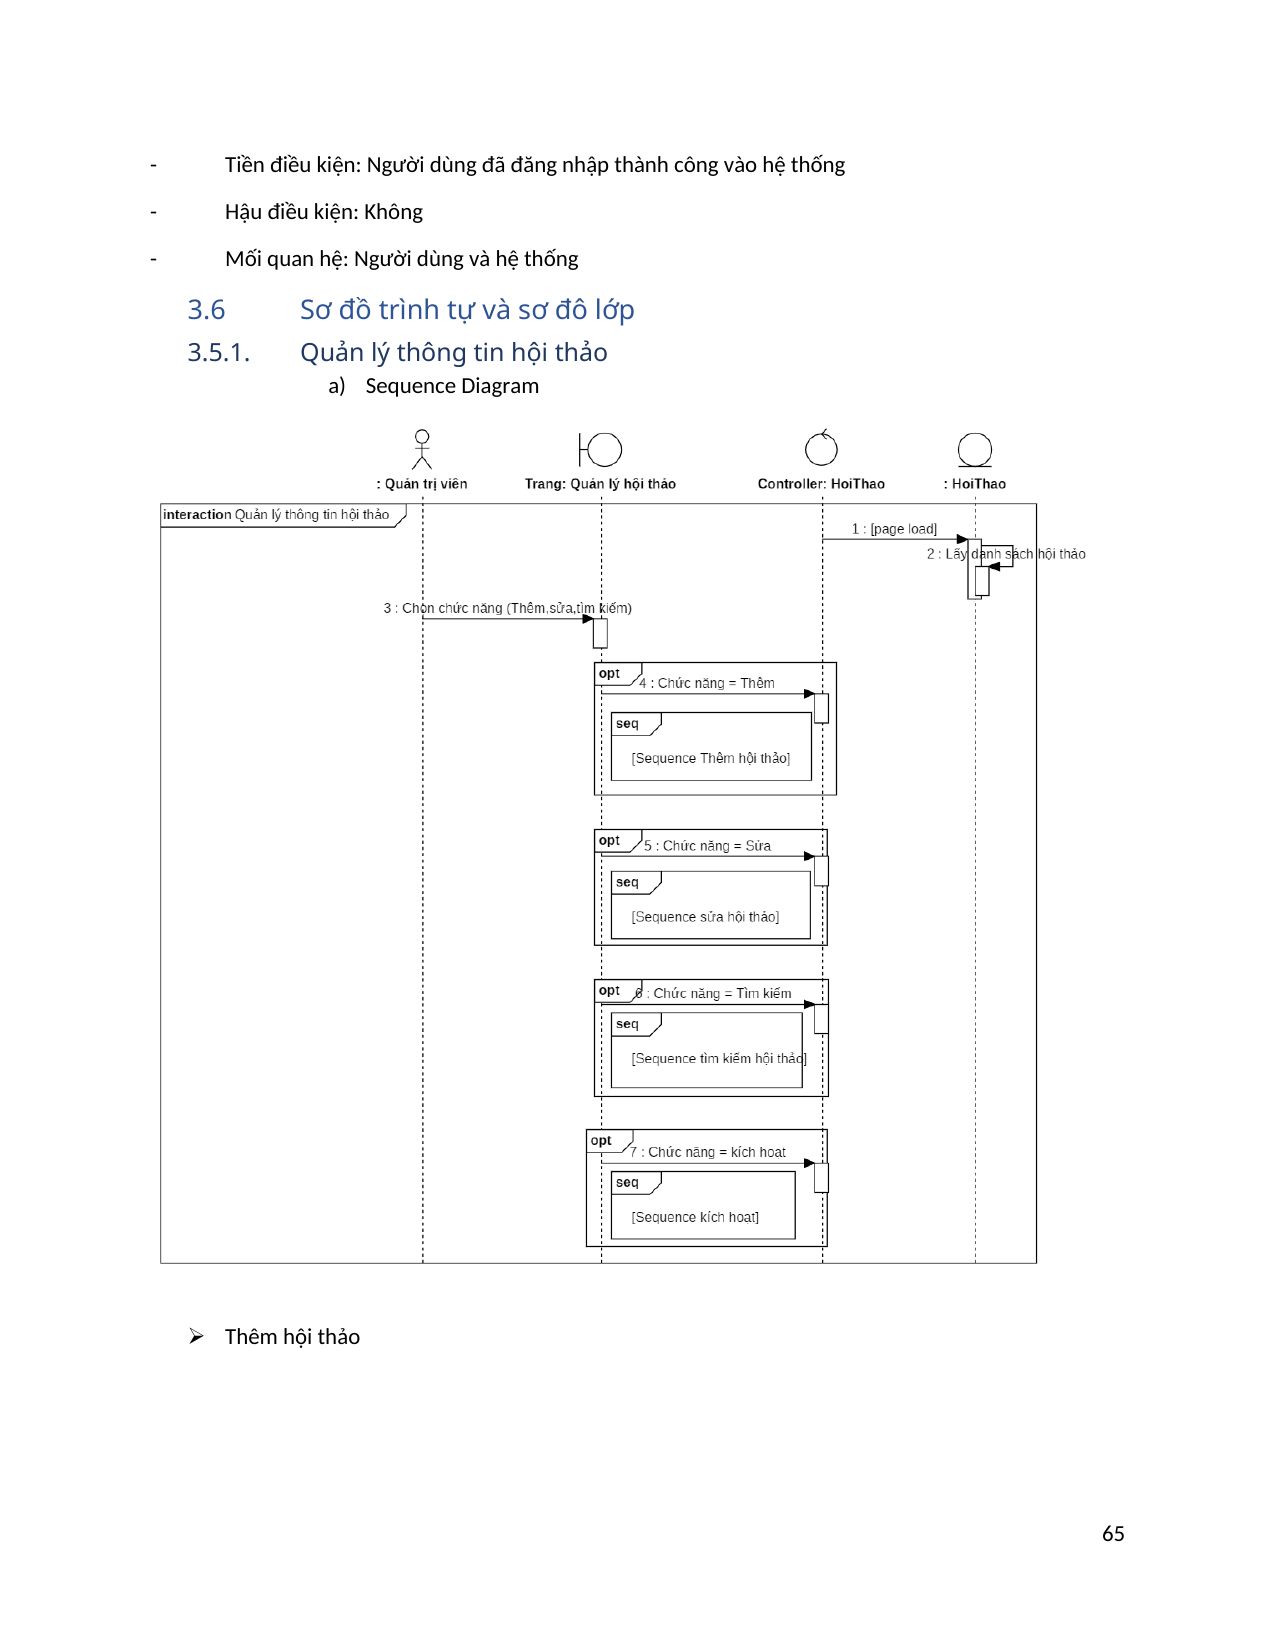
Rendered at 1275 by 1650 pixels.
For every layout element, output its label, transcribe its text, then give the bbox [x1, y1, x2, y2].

text - Tiền điều kiện: Người dùng đã đăng nhập thành công vào hệ thống [150, 150, 1125, 178]
picture [150, 418, 1125, 1304]
list Sequence Diagram [328, 371, 1125, 399]
list Thêm hội thảo [187, 1322, 1125, 1350]
subtitle Sơ đồ trình tự và sơ đô lớp [187, 291, 1125, 327]
text - Mối quan hệ: Người dùng và hệ thống [150, 244, 1125, 272]
subtitle Quản lý thông tin hội thảo [187, 334, 1125, 369]
text - Hậu điều kiện: Không [150, 197, 1125, 225]
